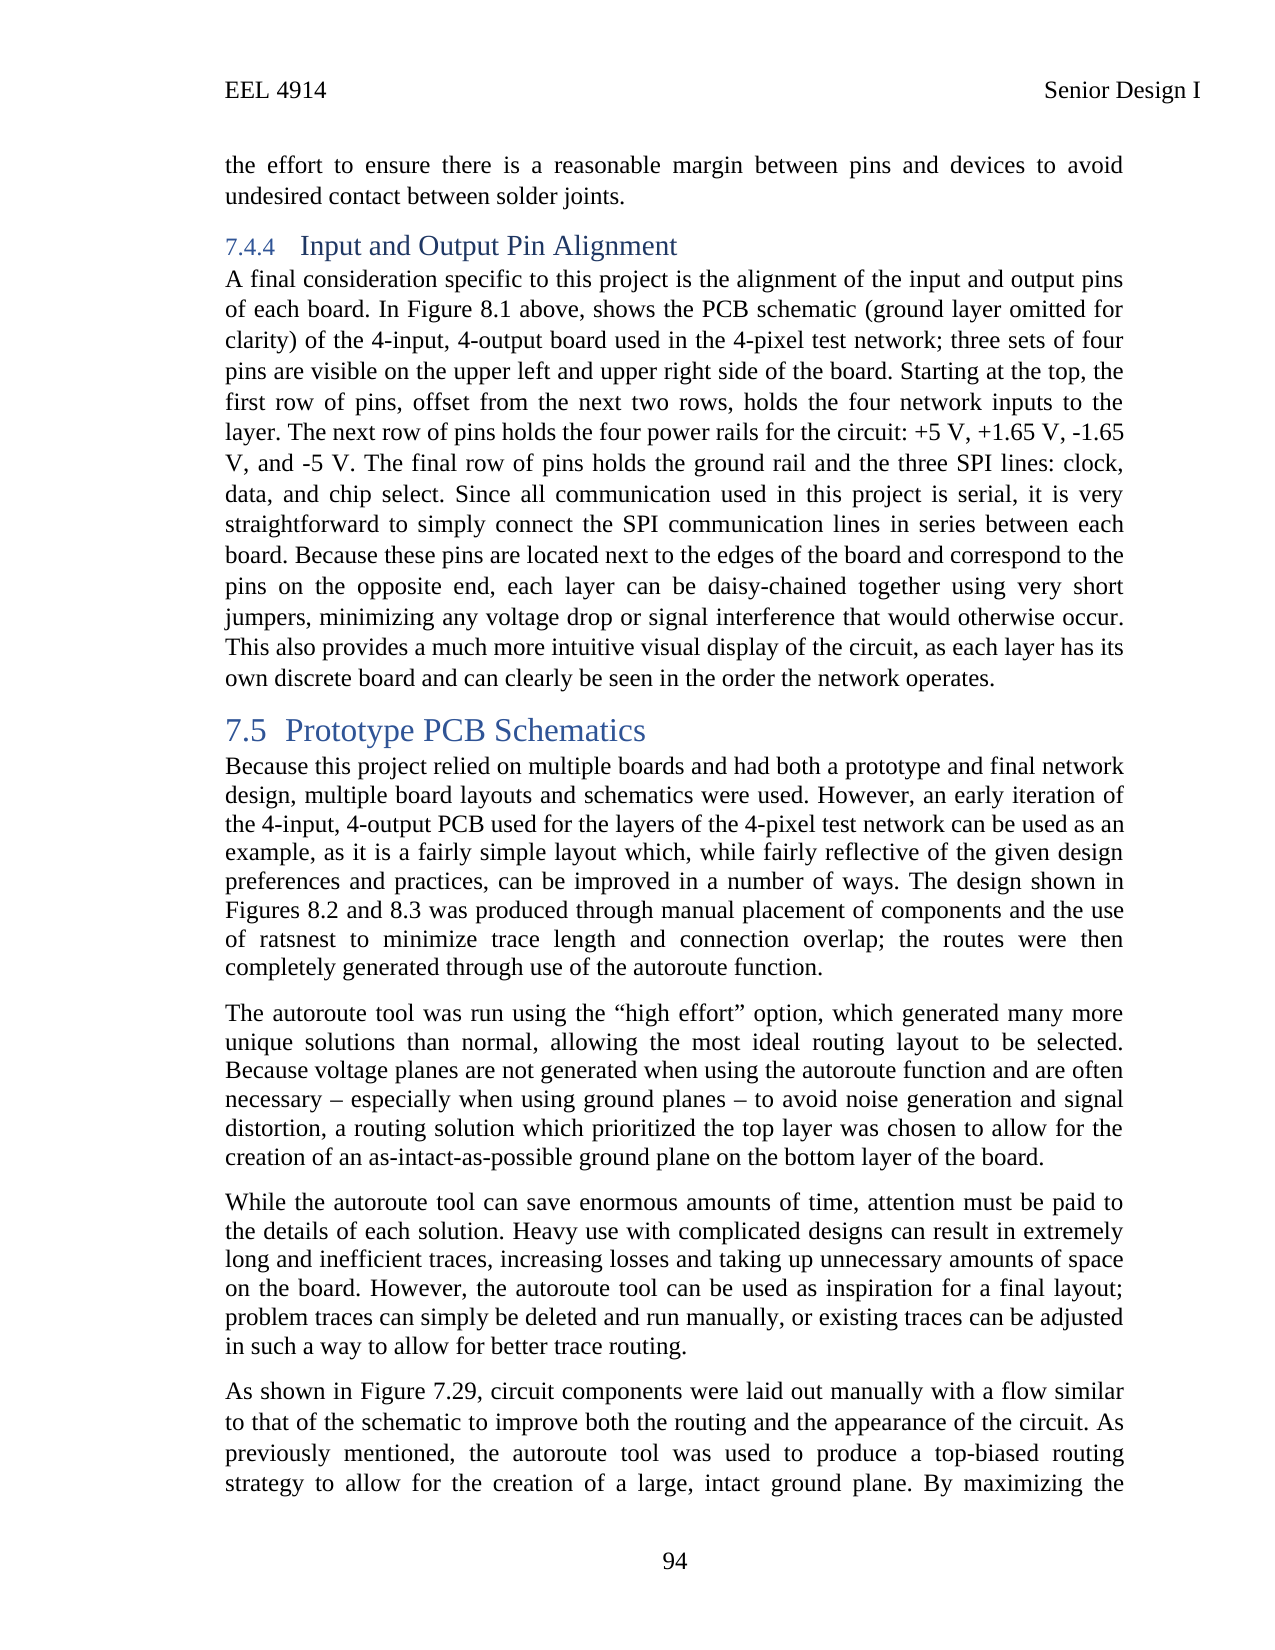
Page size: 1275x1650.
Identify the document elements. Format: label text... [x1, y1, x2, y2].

text The autoroute tool was run using the “high effort” option, which generated many more unique solutions than normal, allowing the most ideal routing layout to be selected. Because voltage planes are not generated when using the autoroute function and are often necessary – especially when using ground planes – to avoid noise generation and signal distortion, a routing solution which prioritized the top layer was chosen to allow for the creation of an as-intact-as-possible ground plane on the bottom layer of the board. [225, 998, 1125, 1170]
text A final consideration specific to this project is the alignment of the input and output pins of each board. In Figure 8.1 above, shows the PCB schematic (ground layer omitted for clarity) of the 4-input, 4-output board used in the 4-pixel test network; three sets of four pins are visible on the upper left and upper right side of the board. Starting at the top, the first row of pins, offset from the next two rows, holds the four network inputs to the layer. The next row of pins holds the four power rails for the circuit: +5 V, +1.65 V, -1.65 V, and -5 V. The final row of pins holds the ground rail and the three SPI lines: clock, data, and chip select. Since all communication used in this project is serial, it is very straightforward to simply connect the SPI communication lines in series between each board. Because these pins are located next to the edges of the board and correspond to the pins on the opposite end, each layer can be daisy-chained together using very short jumpers, minimizing any voltage drop or signal interference that would otherwise occur. This also provides a much more intuitive visual display of the circuit, as each layer has its own discrete board and can clearly be seen in the order the network operates. [225, 264, 1125, 692]
text While the autoroute tool can save enormous amounts of time, attention must be paid to the details of each solution. Heavy use with complicated designs can result in extremely long and inefficient traces, increasing losses and taking up unnecessary amounts of space on the board. However, the autoroute tool can be used as inspiration for a final layout; problem traces can simply be deleted and run manually, or existing traces can be adjusted in such a way to allow for better trace routing. [225, 1187, 1125, 1359]
subtitle Input and Output Pin Alignment [225, 228, 1125, 262]
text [225, 150, 1125, 209]
text Because this project relied on multiple boards and had both a prototype and final network design, multiple board layouts and schematics were used. However, an early iteration of the 4-input, 4-output PCB used for the layers of the 4-pixel test network can be used as an example, as it is a fairly simple layout which, while fairly reflective of the given design preferences and practices, can be improved in a number of ways. The design shown in Figures 8.2 and 8.3 was produced through manual placement of components and the use of ratsnest to minimize trace length and connection overlap; the routes were then completely generated through use of the autoroute function. [225, 751, 1125, 981]
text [225, 1376, 1125, 1497]
subtitle Prototype PCB Schematics [225, 711, 1125, 749]
